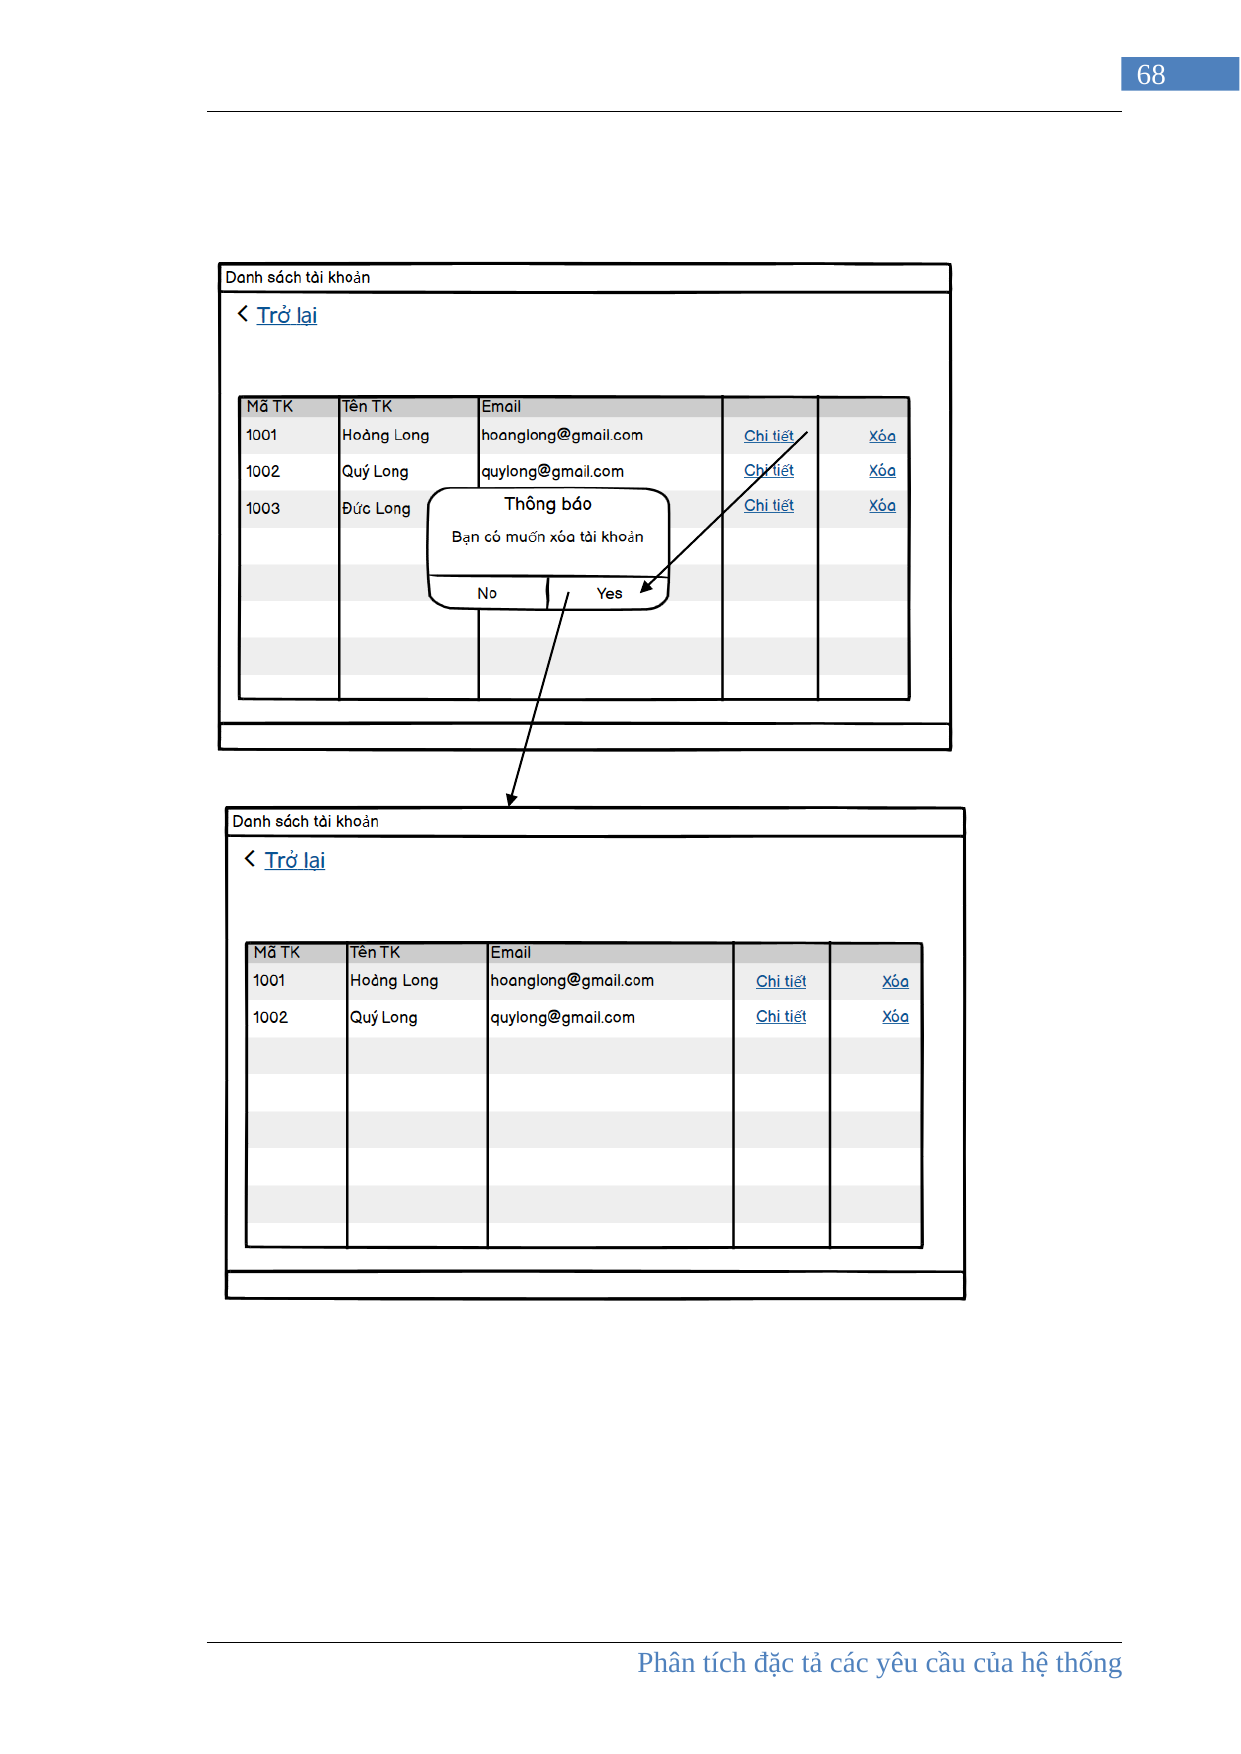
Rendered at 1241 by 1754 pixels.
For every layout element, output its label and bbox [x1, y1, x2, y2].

picture [206, 791, 977, 1316]
picture [206, 248, 965, 775]
